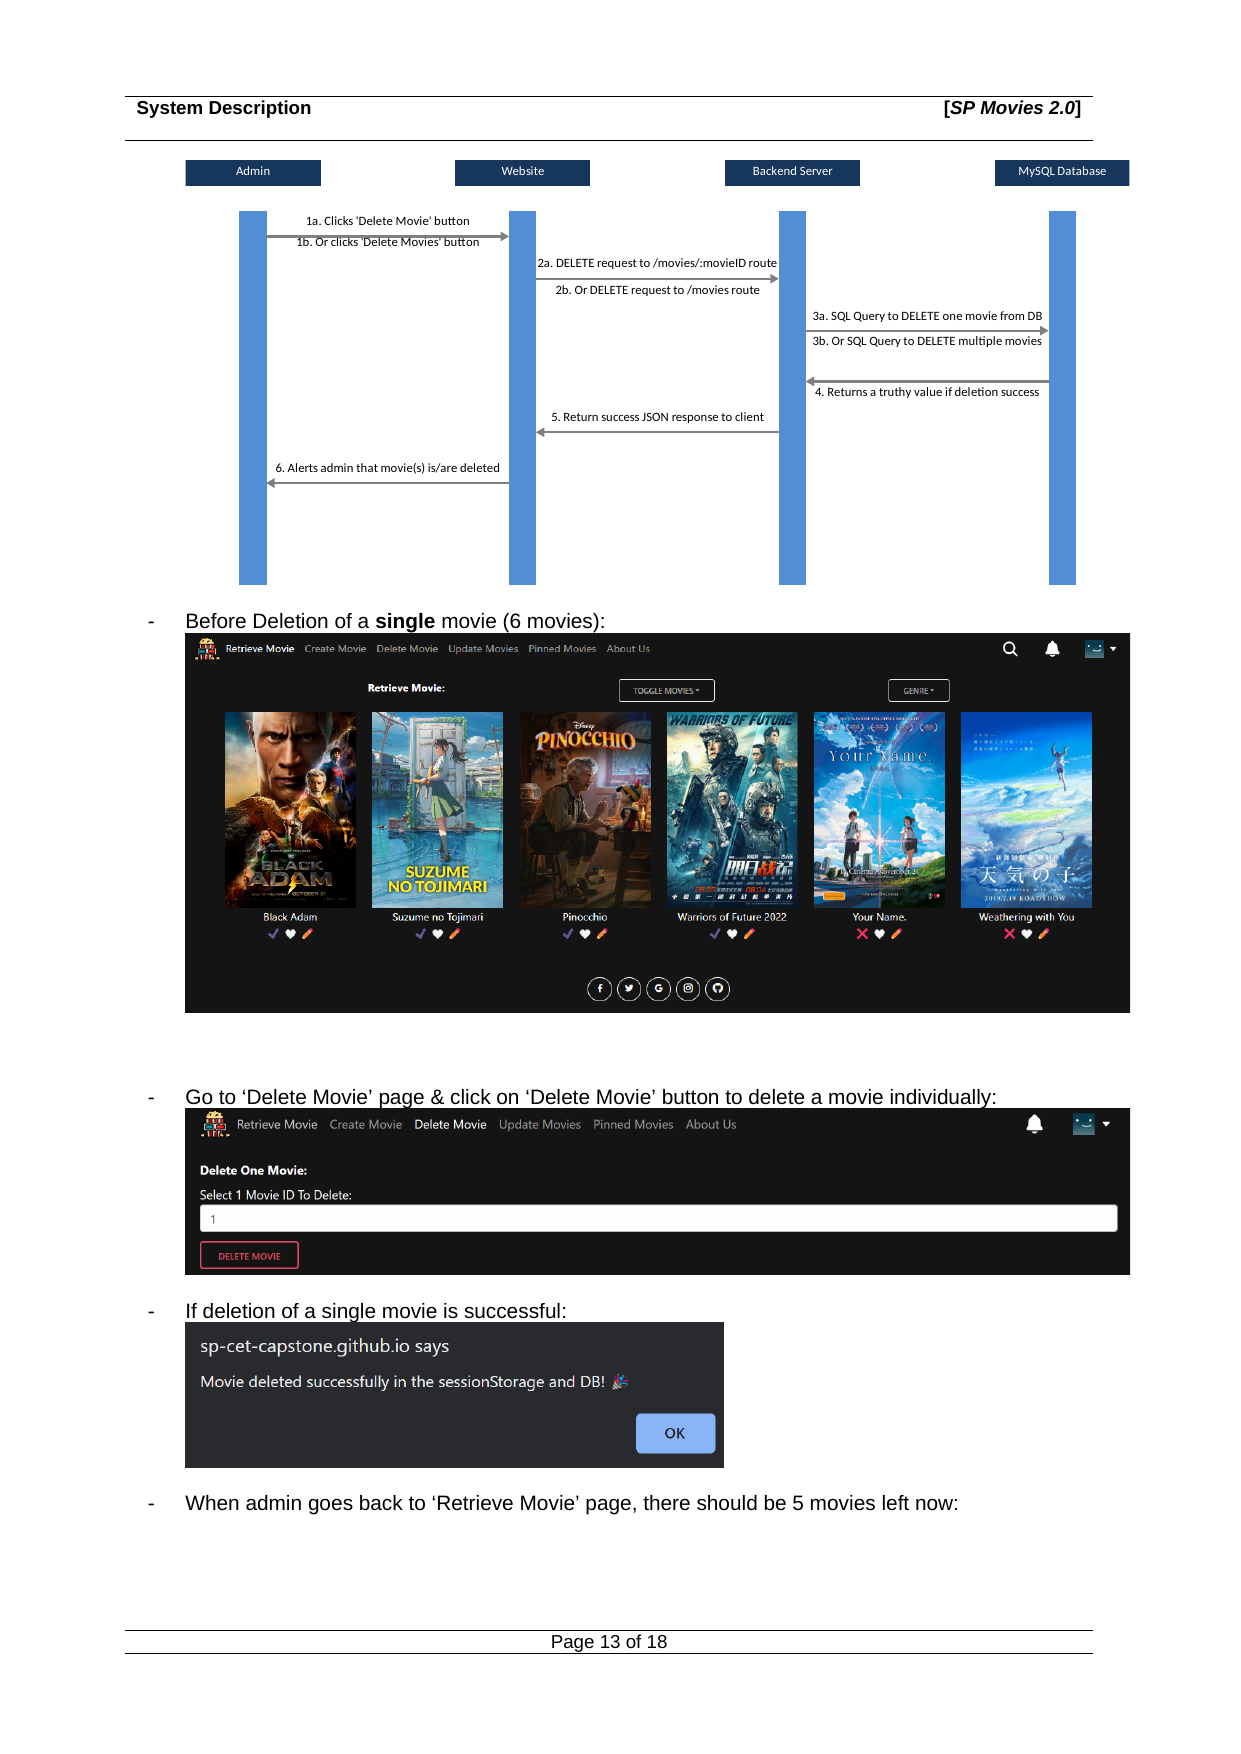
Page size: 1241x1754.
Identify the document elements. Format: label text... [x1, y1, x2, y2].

picture [185, 1322, 724, 1468]
picture [185, 633, 1130, 1013]
list Before Deletion of a single movie (6 movies): [148, 609, 1092, 633]
list When admin goes back to ‘Retrieve Movie’ page, there should be 5 movies left now: [148, 1491, 1092, 1515]
list Go to ‘Delete Movie’ page & click on ‘Delete Movie’ button to delete a movie individually: [148, 1085, 1092, 1109]
picture [185, 1108, 1130, 1275]
list If deletion of a single movie is successful: [148, 1299, 1092, 1323]
